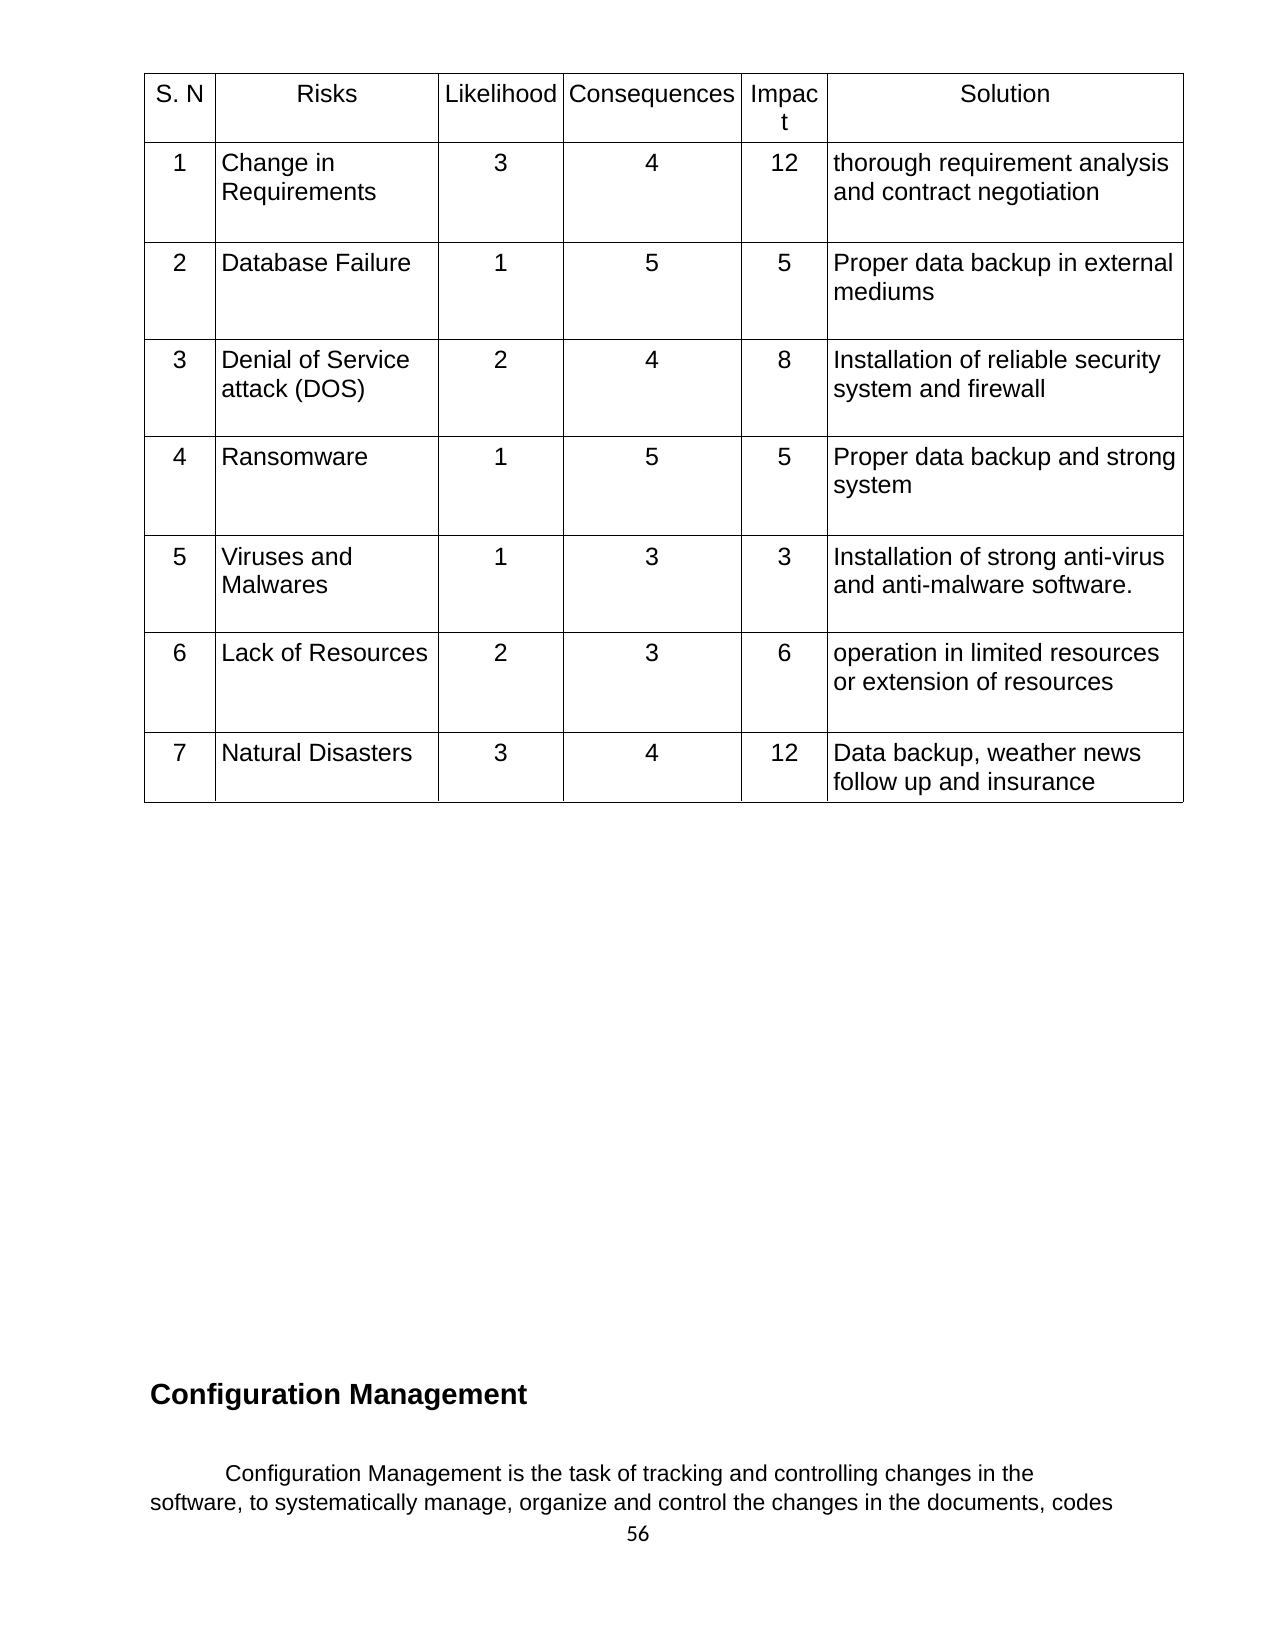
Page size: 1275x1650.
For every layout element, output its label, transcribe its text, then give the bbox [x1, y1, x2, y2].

table_header Likelihood [439, 74, 563, 142]
table_cell 3 [742, 536, 827, 632]
table_cell Ransomware [216, 437, 438, 535]
table_cell Proper data backup and strong system [828, 437, 1183, 535]
table_cell 1 [439, 437, 563, 535]
table_cell 5 [145, 536, 215, 632]
table_header Solution [828, 74, 1183, 142]
table_cell 3 [564, 633, 741, 732]
table_cell 4 [145, 437, 215, 535]
table_cell 2 [145, 243, 215, 338]
table_cell 7 [145, 733, 215, 801]
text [150, 1460, 1125, 1515]
table_cell 3 [439, 733, 563, 801]
table_cell 3 [564, 536, 741, 632]
table_cell 5 [564, 243, 741, 338]
table_cell Viruses and Malwares [216, 536, 438, 632]
table_header S. N [145, 74, 215, 142]
table_cell Data backup, weather news follow up and insurance [828, 733, 1183, 801]
table_cell 2 [439, 633, 563, 732]
table_cell 1 [439, 536, 563, 632]
table_cell Database Failure [216, 243, 438, 338]
table_cell 5 [742, 243, 827, 338]
table_cell 2 [439, 340, 563, 436]
table_cell Natural Disasters [216, 733, 438, 801]
table_cell Change in Requirements [216, 143, 438, 242]
table_cell Proper data backup in external mediums [828, 243, 1183, 338]
table_cell operation in limited resources or extension of resources [828, 633, 1183, 732]
table_cell 1 [439, 243, 563, 338]
table_cell Installation of reliable security system and firewall [828, 340, 1183, 436]
table_cell 12 [742, 733, 827, 801]
table_cell 3 [439, 143, 563, 242]
table_cell 12 [742, 143, 827, 242]
table_cell Installation of strong anti-virus and anti-malware software. [828, 536, 1183, 632]
table_cell Lack of Resources [216, 633, 438, 732]
table_cell 1 [145, 143, 215, 242]
table_cell 5 [564, 437, 741, 535]
table_header Consequences [564, 74, 741, 142]
table_cell thorough requirement analysis and contract negotiation [828, 143, 1183, 242]
table_cell 6 [742, 633, 827, 732]
table_cell 6 [145, 633, 215, 732]
table_header Risks [216, 74, 438, 142]
subtitle Configuration Management [150, 1377, 1125, 1410]
table_cell 5 [742, 437, 827, 535]
table_cell Denial of Service attack (DOS) [216, 340, 438, 436]
table_cell 4 [564, 733, 741, 801]
table_cell 4 [564, 340, 741, 436]
table_cell 4 [564, 143, 741, 242]
table_header Impact [742, 74, 827, 142]
table_cell 3 [145, 340, 215, 436]
table_cell 8 [742, 340, 827, 436]
